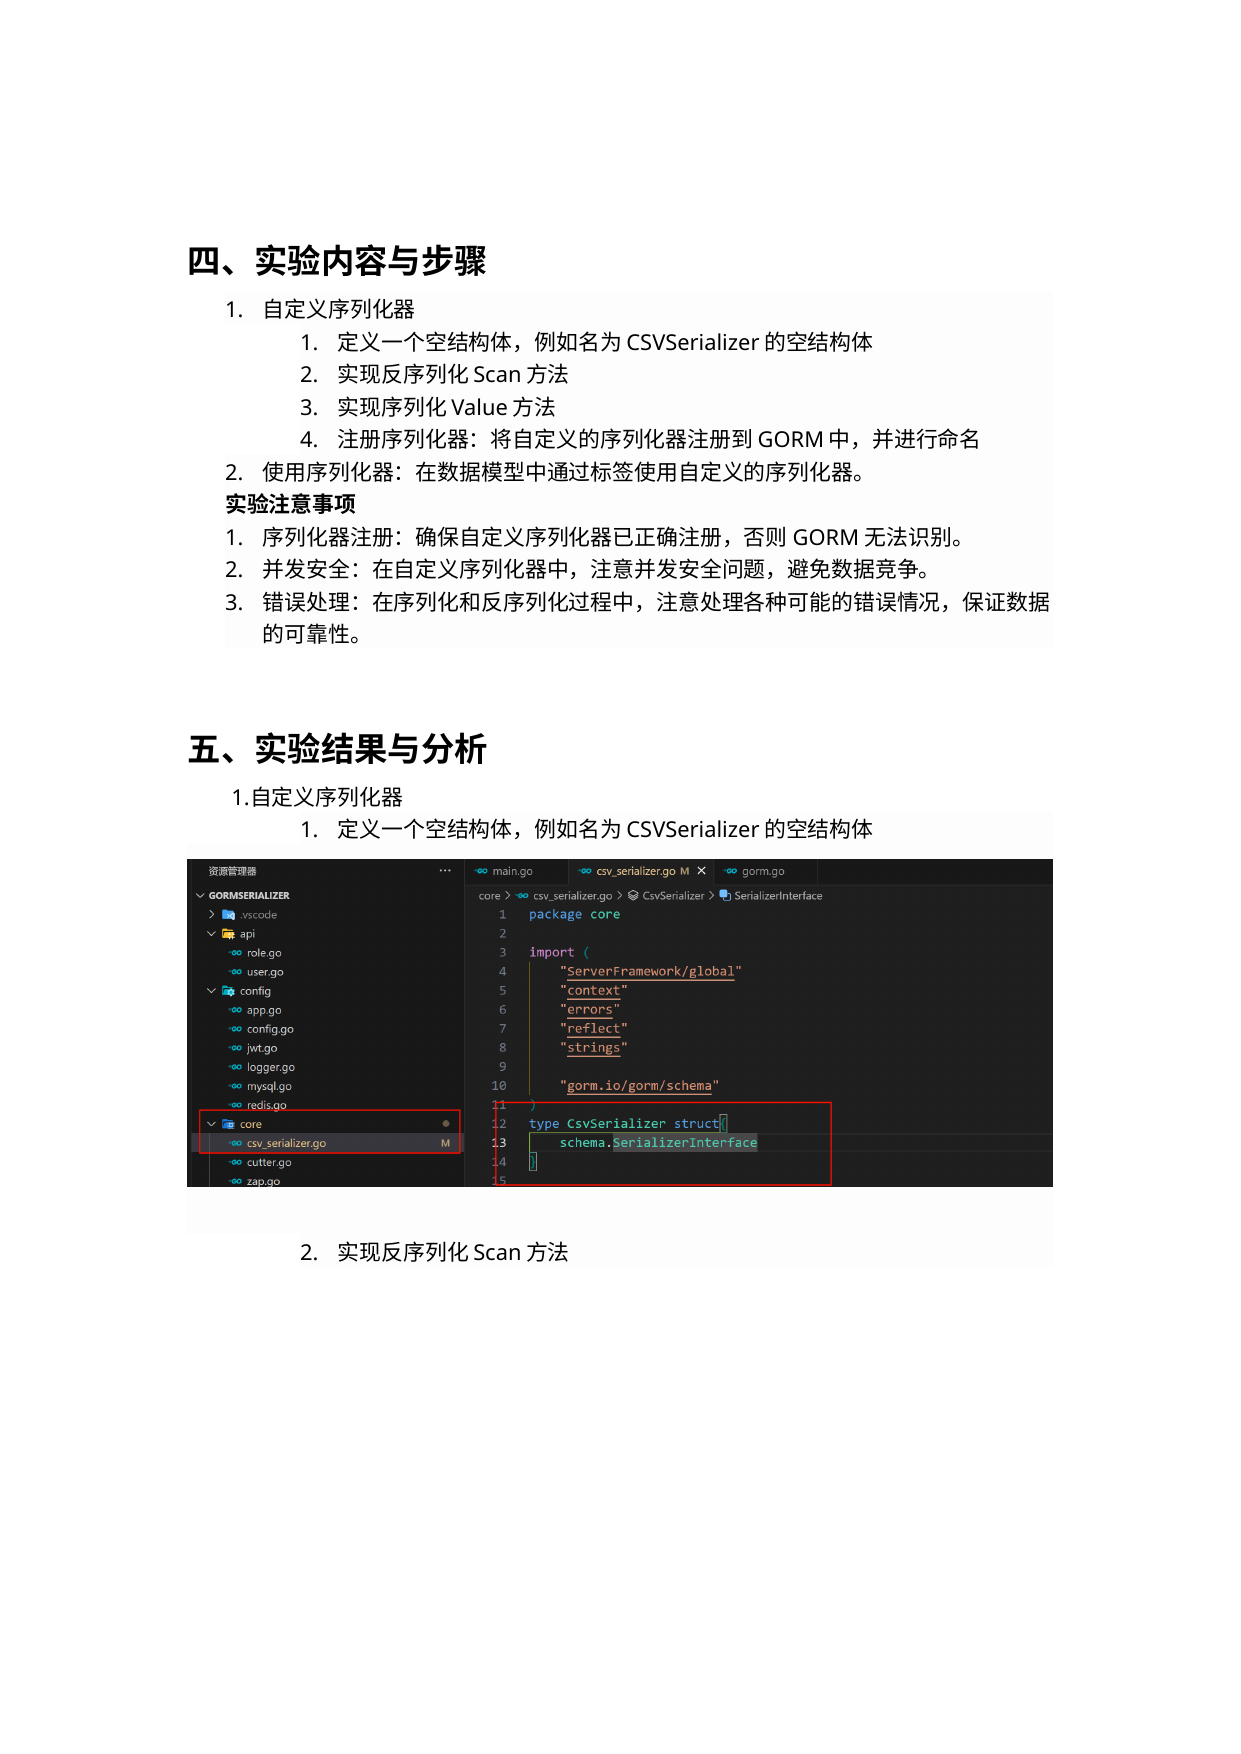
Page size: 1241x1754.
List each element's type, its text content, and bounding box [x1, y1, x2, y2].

list 并发安全：在自定义序列化器中，注意并发安全问题，避免数据竞争。 [225, 552, 1053, 584]
list 错误处理：在序列化和反序列化过程中，注意处理各种可能的错误情况，保证数据的可靠性。 [225, 584, 1053, 649]
list 定义一个空结构体，例如名为CSVSerializer的空结构体 [300, 812, 1053, 844]
list 实现序列化Value方法 [300, 389, 1053, 422]
text 四、实验内容与步骤 [187, 227, 1053, 292]
list 自定义序列化器 [225, 292, 1053, 324]
list 注册序列化器：将自定义的序列化器注册到GORM中，并进行命名 [300, 422, 1053, 454]
list 实现反序列化Scan方法 [300, 357, 1053, 389]
list 使用序列化器：在数据模型中通过标签使用自定义的序列化器。 [225, 454, 1053, 487]
text 实验注意事项 [225, 487, 1053, 519]
list 序列化器注册：确保自定义序列化器已正确注册，否则 GORM 无法识别。 [225, 519, 1053, 552]
list 实现反序列化Scan方法 [300, 1234, 1053, 1267]
text 1.自定义序列化器 [187, 779, 1053, 812]
list 定义一个空结构体，例如名为CSVSerializer的空结构体 [300, 324, 1053, 357]
text 五、实验结果与分析 [187, 714, 1053, 779]
picture [187, 859, 1053, 1187]
